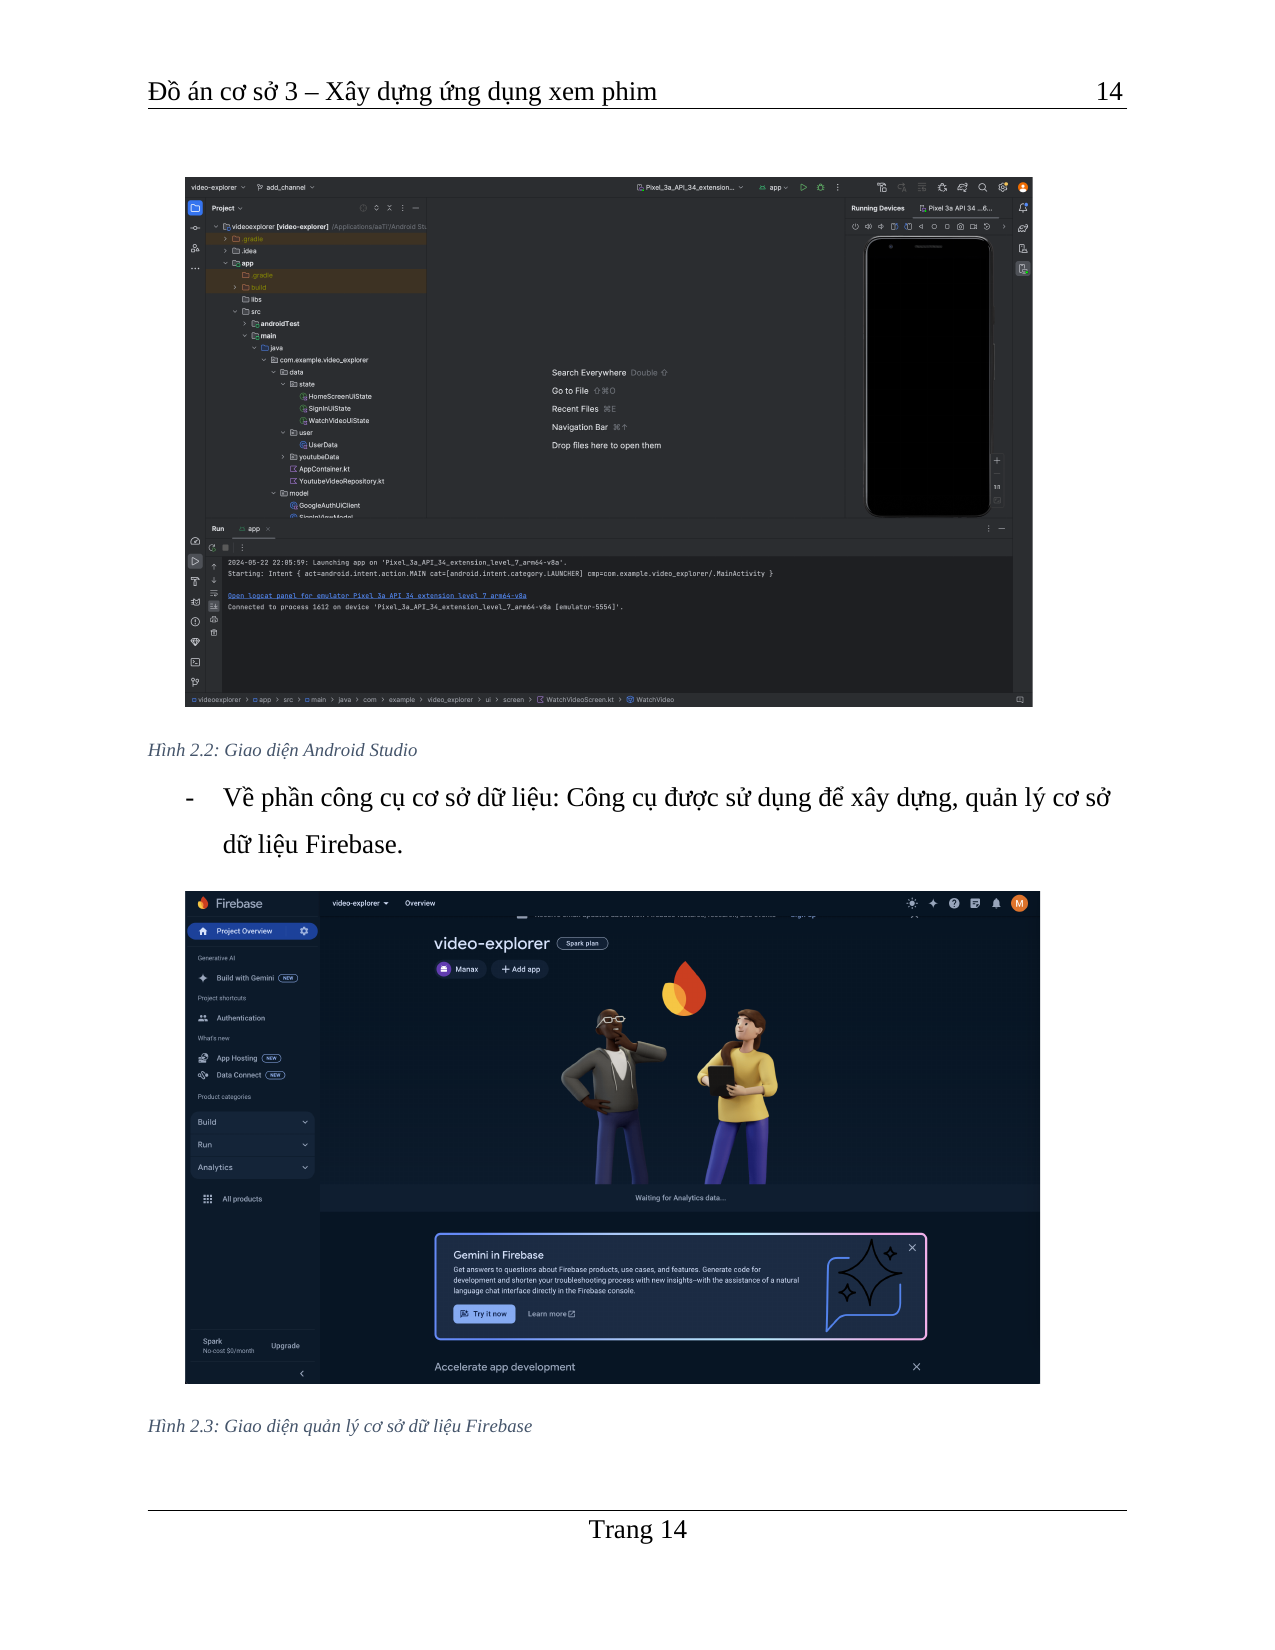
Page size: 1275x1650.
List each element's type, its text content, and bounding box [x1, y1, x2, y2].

picture [185, 891, 1041, 1384]
list Về phần công cụ cơ sở dữ liệu: Công cụ được sử dụng để xây dựng, quản lý cơ sở dữ liệu Firebase. [185, 782, 1127, 859]
picture [185, 177, 1033, 707]
